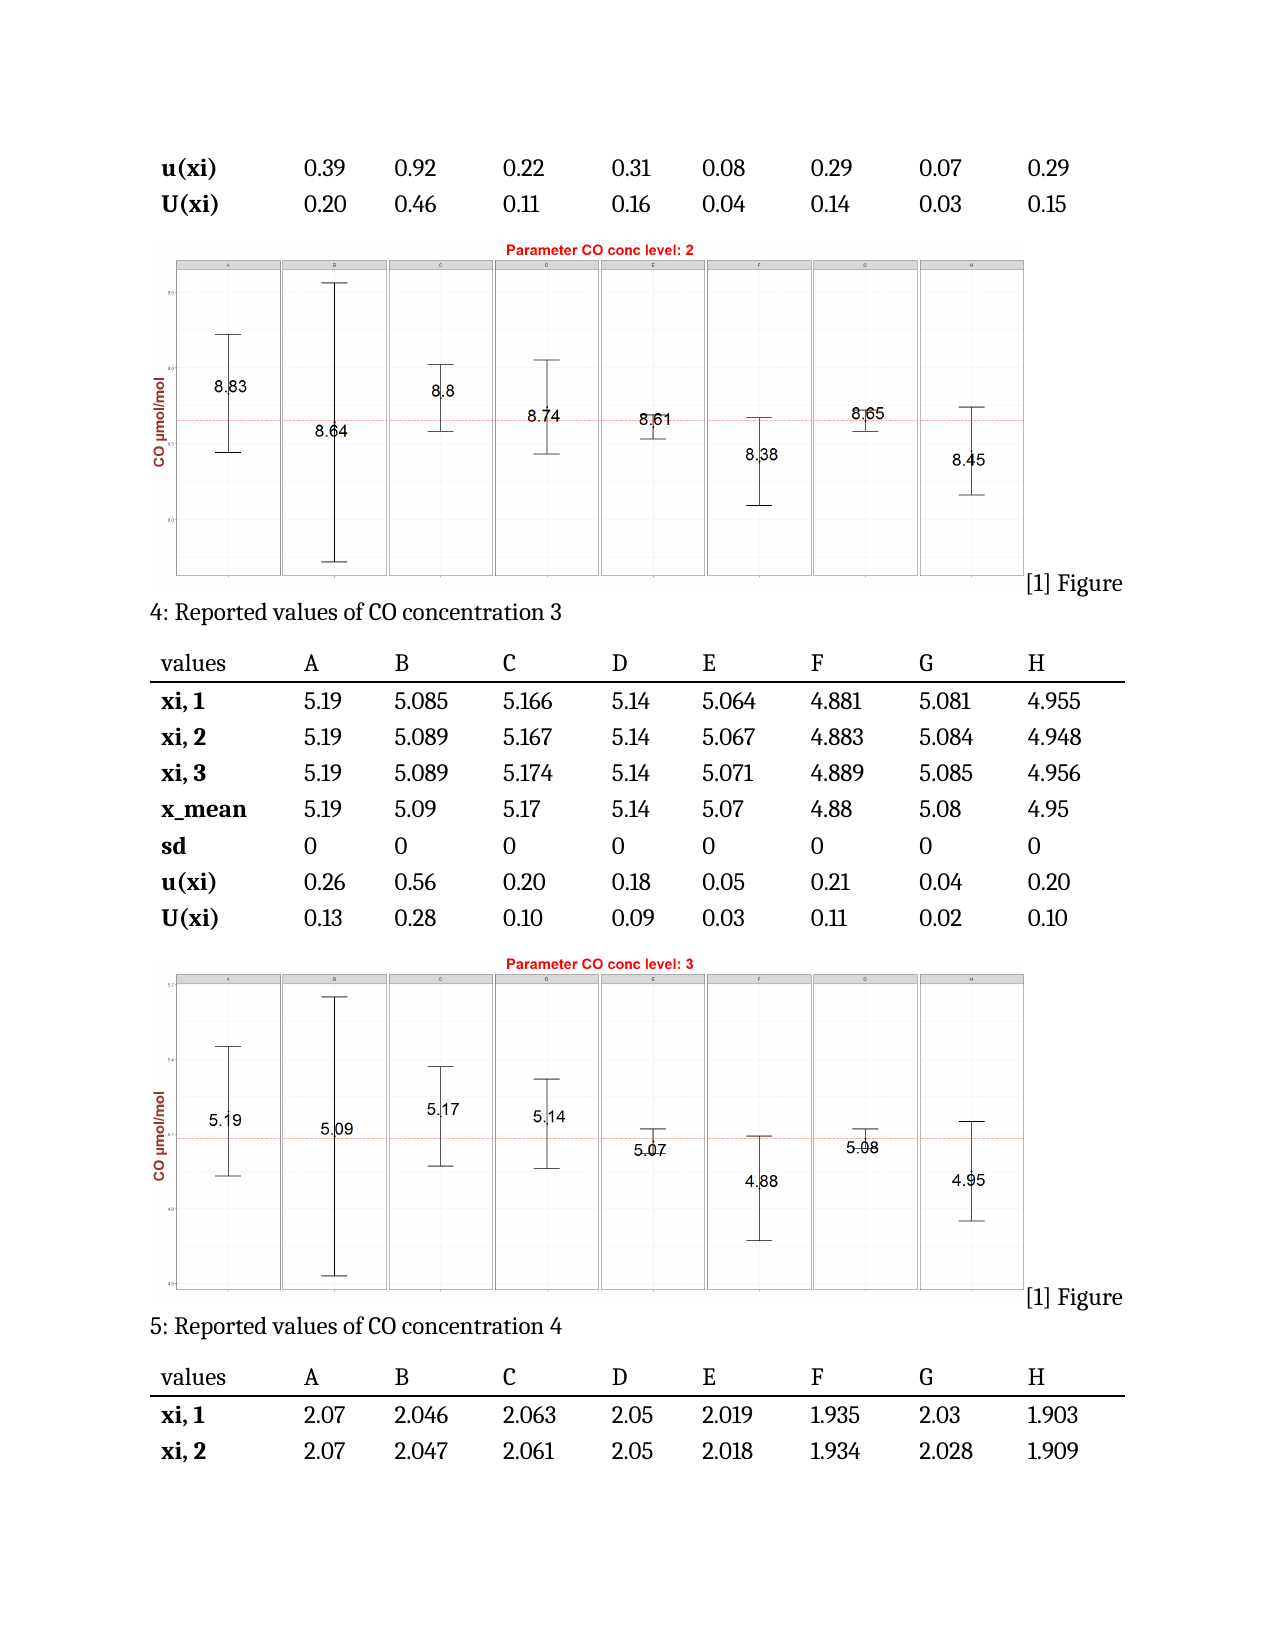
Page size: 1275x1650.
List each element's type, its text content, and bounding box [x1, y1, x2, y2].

table_cell 5.14 [600, 719, 691, 755]
table_header D [600, 1359, 691, 1395]
table_cell 2.046 [383, 1397, 492, 1433]
table_cell 5.19 [293, 683, 383, 719]
table_header A [293, 1359, 383, 1395]
table_cell 4.883 [799, 719, 908, 755]
table_cell 2.05 [600, 1397, 691, 1433]
table_cell 4.881 [799, 683, 908, 719]
table_header C [492, 645, 600, 681]
table_cell 5.085 [908, 755, 1016, 792]
table_cell 5.071 [691, 755, 799, 792]
picture [150, 955, 1025, 1306]
table_cell 0.29 [1016, 150, 1125, 186]
table_cell xi, 2 [150, 719, 293, 755]
table_cell 0 [908, 828, 1016, 864]
table_cell 5.19 [293, 755, 383, 792]
table_cell 0.04 [691, 186, 799, 222]
table_cell 2.07 [293, 1433, 383, 1469]
table_cell xi, 3 [150, 755, 293, 792]
table_cell u(xi) [150, 150, 293, 186]
table_cell 0 [492, 828, 600, 864]
table_cell 0.26 [293, 864, 383, 900]
table_cell 0.28 [383, 900, 492, 937]
table_cell 2.028 [908, 1433, 1016, 1469]
table_cell 5.084 [908, 719, 1016, 755]
table_cell 0.03 [908, 186, 1016, 222]
table_header values [150, 1359, 293, 1395]
table_header B [383, 645, 492, 681]
table_cell 4.88 [799, 792, 908, 828]
table_cell 5.081 [908, 683, 1016, 719]
table_cell 5.14 [600, 755, 691, 792]
table_header B [383, 1359, 492, 1395]
table_header F [799, 645, 908, 681]
table_cell 5.174 [492, 755, 600, 792]
table_cell 0.10 [1016, 900, 1125, 937]
table_cell xi, 1 [150, 683, 293, 719]
table_cell 5.14 [600, 792, 691, 828]
table_cell 0.39 [293, 150, 383, 186]
table_cell 0 [799, 828, 908, 864]
table_cell 0.09 [600, 900, 691, 937]
table_header D [600, 645, 691, 681]
table_cell sd [150, 828, 293, 864]
table_cell 0.16 [600, 186, 691, 222]
table_cell 0.04 [908, 864, 1016, 900]
table_cell 4.889 [799, 755, 908, 792]
table_cell 0.31 [600, 150, 691, 186]
table_cell 5.167 [492, 719, 600, 755]
table_cell 0.20 [293, 186, 383, 222]
table_cell 0 [383, 828, 492, 864]
table_cell x_mean [150, 792, 293, 828]
table_cell 0.08 [691, 150, 799, 186]
table_cell 5.067 [691, 719, 799, 755]
table_cell 0.15 [1016, 186, 1125, 222]
table_cell 0.14 [799, 186, 908, 222]
table_cell 0.20 [492, 864, 600, 900]
picture [150, 241, 1025, 592]
table_cell 2.063 [492, 1397, 600, 1433]
table_cell 4.948 [1016, 719, 1125, 755]
table_cell 2.03 [908, 1397, 1016, 1433]
table_header E [691, 645, 799, 681]
table_cell 1.909 [1016, 1433, 1125, 1469]
table_cell 5.08 [908, 792, 1016, 828]
table_cell 0.07 [908, 150, 1016, 186]
table_cell 1.934 [799, 1433, 908, 1469]
table_header F [799, 1359, 908, 1395]
table_cell 2.061 [492, 1433, 600, 1469]
table_header H [1016, 1359, 1125, 1395]
table_cell 0 [1016, 828, 1125, 864]
table_cell 4.95 [1016, 792, 1125, 828]
table_cell 5.07 [691, 792, 799, 828]
table_cell xi, 1 [150, 1397, 293, 1433]
table_cell 0.92 [383, 150, 492, 186]
table_cell 0.21 [799, 864, 908, 900]
table_header C [492, 1359, 600, 1395]
table_cell 5.166 [492, 683, 600, 719]
table_cell u(xi) [150, 864, 293, 900]
table_cell 0.03 [691, 900, 799, 937]
table_cell 0.05 [691, 864, 799, 900]
table_cell 0 [293, 828, 383, 864]
table_cell 1.935 [799, 1397, 908, 1433]
table_cell 1.903 [1016, 1397, 1125, 1433]
table_cell 5.085 [383, 683, 492, 719]
table_cell 2.047 [383, 1433, 492, 1469]
table_header G [908, 1359, 1016, 1395]
table_header A [293, 645, 383, 681]
table_cell 0.18 [600, 864, 691, 900]
table_header E [691, 1359, 799, 1395]
table_cell 5.064 [691, 683, 799, 719]
table_cell 5.19 [293, 719, 383, 755]
table_cell xi, 2 [150, 1433, 293, 1469]
table_cell 2.07 [293, 1397, 383, 1433]
table_cell 0.10 [492, 900, 600, 937]
table_cell 5.089 [383, 719, 492, 755]
table_cell 5.17 [492, 792, 600, 828]
table_cell 0.29 [799, 150, 908, 186]
table_cell 2.019 [691, 1397, 799, 1433]
table_header H [1016, 645, 1125, 681]
table_cell 5.19 [293, 792, 383, 828]
table_header G [908, 645, 1016, 681]
table_cell U(xi) [150, 900, 293, 937]
table_cell 5.14 [600, 683, 691, 719]
table_cell 0 [691, 828, 799, 864]
table_cell 0.22 [492, 150, 600, 186]
table_cell 5.09 [383, 792, 492, 828]
table_header values [150, 645, 293, 681]
table_cell 5.089 [383, 755, 492, 792]
table_cell 0.11 [799, 900, 908, 937]
table_cell 0.20 [1016, 864, 1125, 900]
table_cell 0.46 [383, 186, 492, 222]
table_cell 0.11 [492, 186, 600, 222]
table_cell 0.56 [383, 864, 492, 900]
table_cell 0 [600, 828, 691, 864]
table_cell 4.955 [1016, 683, 1125, 719]
table_cell U(xi) [150, 186, 293, 222]
table_cell 2.05 [600, 1433, 691, 1469]
table_cell 4.956 [1016, 755, 1125, 792]
table_cell 0.13 [293, 900, 383, 937]
table_cell 0.02 [908, 900, 1016, 937]
table_cell 2.018 [691, 1433, 799, 1469]
